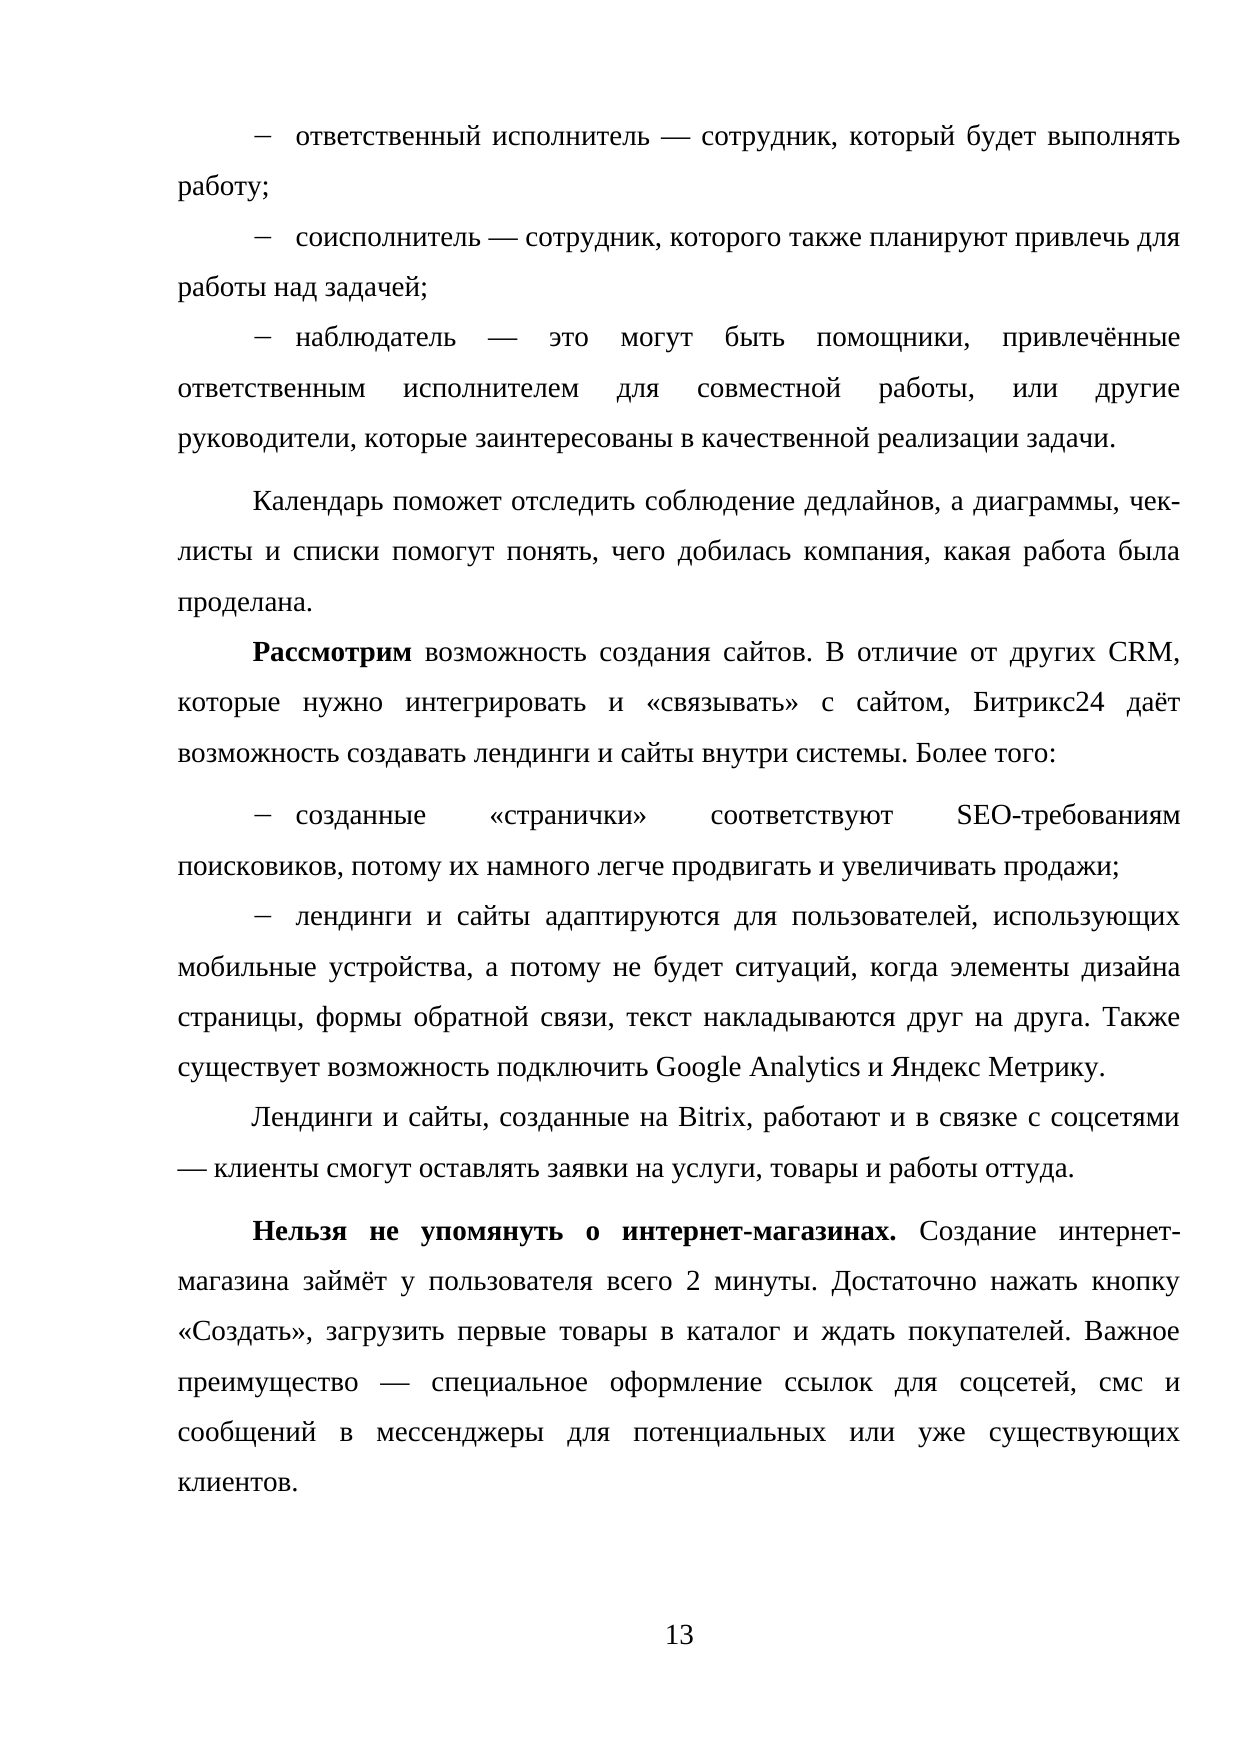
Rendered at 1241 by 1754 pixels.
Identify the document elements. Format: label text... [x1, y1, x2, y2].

list созданные «странички» соответствуют SEO-требованиям поисковиков, потому их намного легче продвигать и увеличивать продажи; [177, 797, 1181, 881]
list наблюдатель — это могут быть помощники, привлечённые ответственным исполнителем для совместной работы, или другие руководители, которые заинтересованы в качественной реализации задачи. [177, 319, 1181, 454]
list ответственный исполнитель — сотрудник, который будет выполнять работу; [177, 118, 1181, 202]
text Рассмотрим возможность создания сайтов. В отличие от других CRM, которые нужно интегрировать и «связывать» с сайтом, Битрикс24 даёт возможность создавать лендинги и сайты внутри системы. Более того: [177, 634, 1181, 768]
list лендинги и сайты адаптируются для пользователей, использующих мобильные устройства, а потому не будет ситуаций, когда элементы дизайна страницы, формы обратной связи, текст накладываются друг на друга. Также существует возможность подключить Google Analytics и Яндекс Метрику. [177, 898, 1181, 1083]
text Нельзя не упомянуть о интернет-магазинах. Создание интернет-магазина займёт у пользователя всего 2 минуты. Достаточно нажать кнопку «Создать», загрузить первые товары в каталог и ждать покупателей. Важное преимущество — специальное оформление ссылок для соцсетей, смс и сообщений в мессенджеры для потенциальных или уже существующих клиентов. [177, 1213, 1181, 1498]
list соисполнитель — сотрудник, которого также планируют привлечь для работы над задачей; [177, 219, 1181, 303]
list Лендинги и сайты, созданные на Bitrix, работают и в связке с соцсетями — клиенты смогут оставлять заявки на услуги, товары и работы оттуда. [177, 1099, 1181, 1183]
text Календарь поможет отследить соблюдение дедлайнов, а диаграммы, чек-листы и списки помогут понять, чего добилась компания, какая работа была проделана. [177, 483, 1181, 617]
